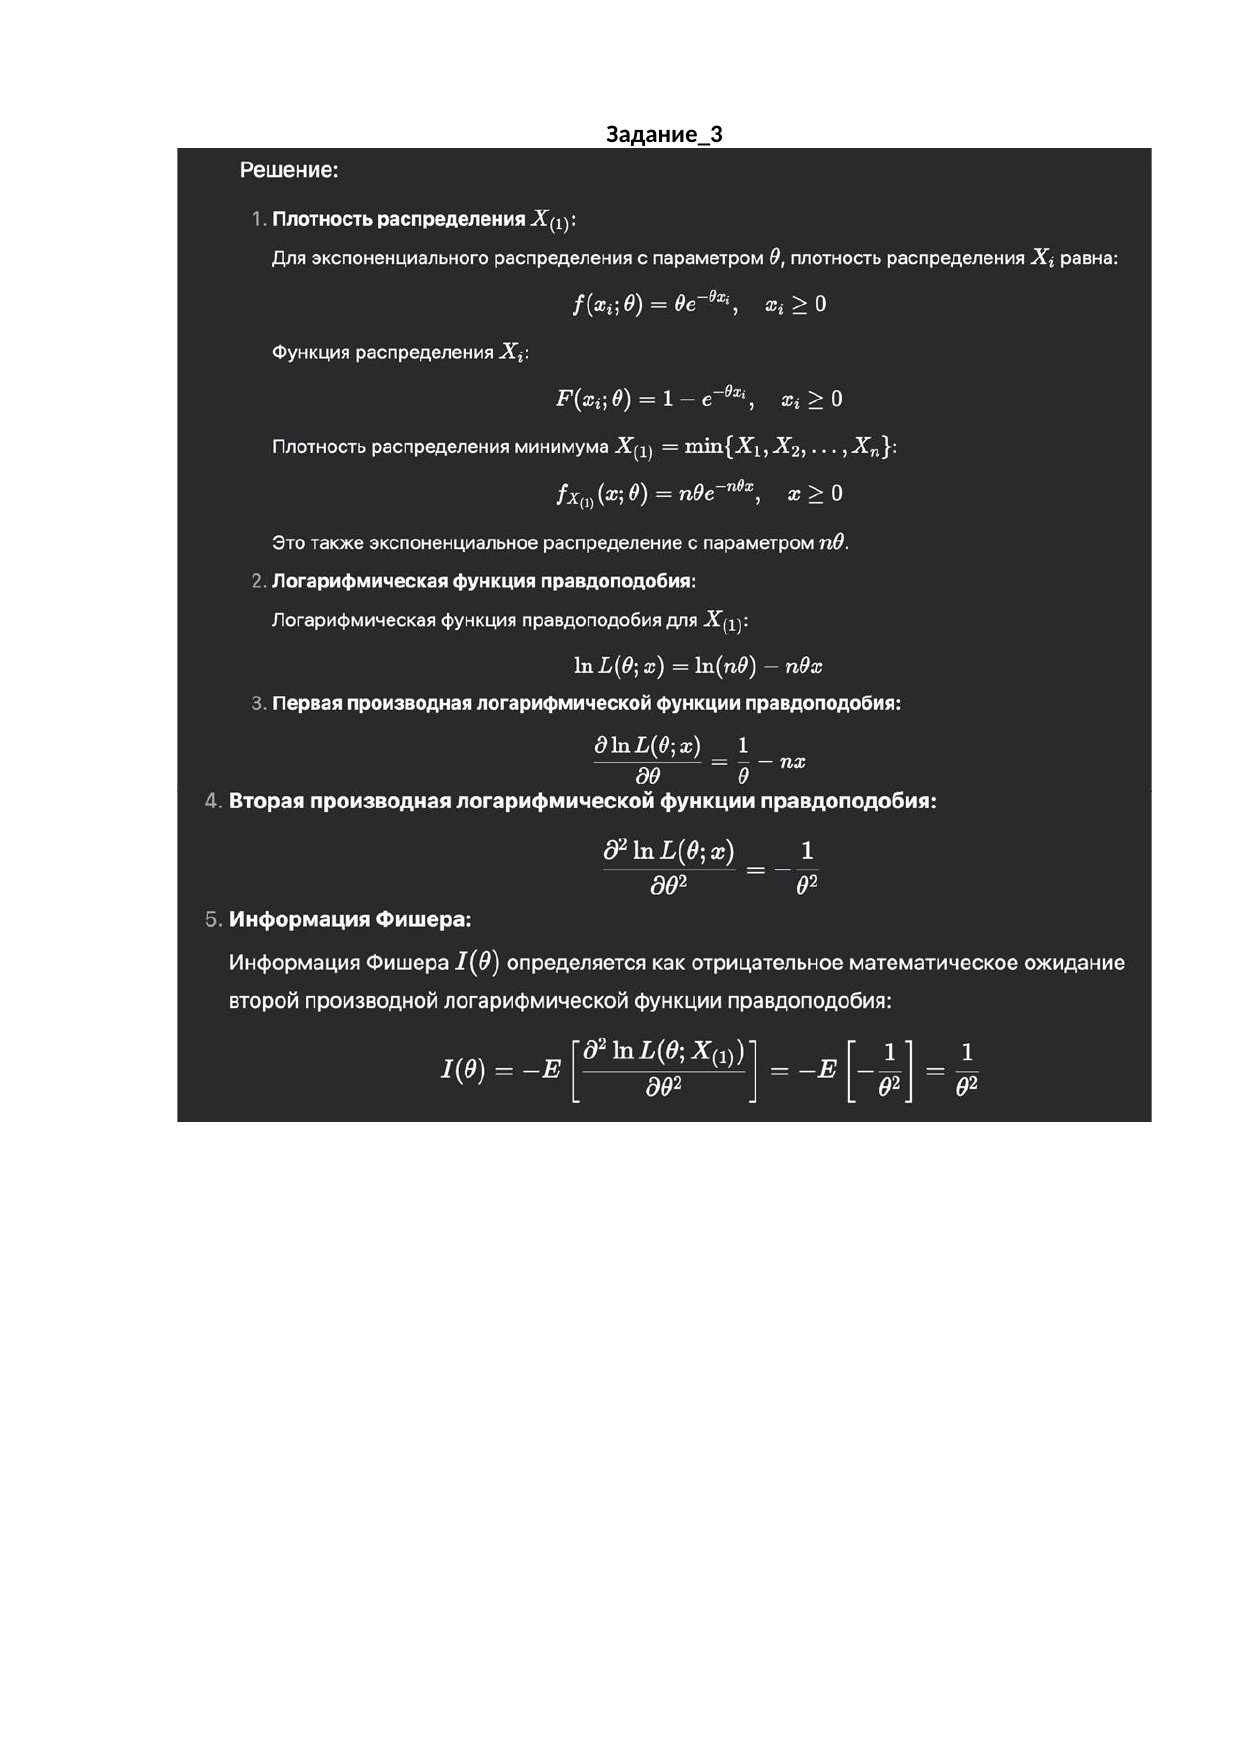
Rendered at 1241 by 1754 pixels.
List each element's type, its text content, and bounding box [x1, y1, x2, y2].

picture [177, 148, 1152, 1122]
text Задание_3 [177, 118, 1152, 148]
